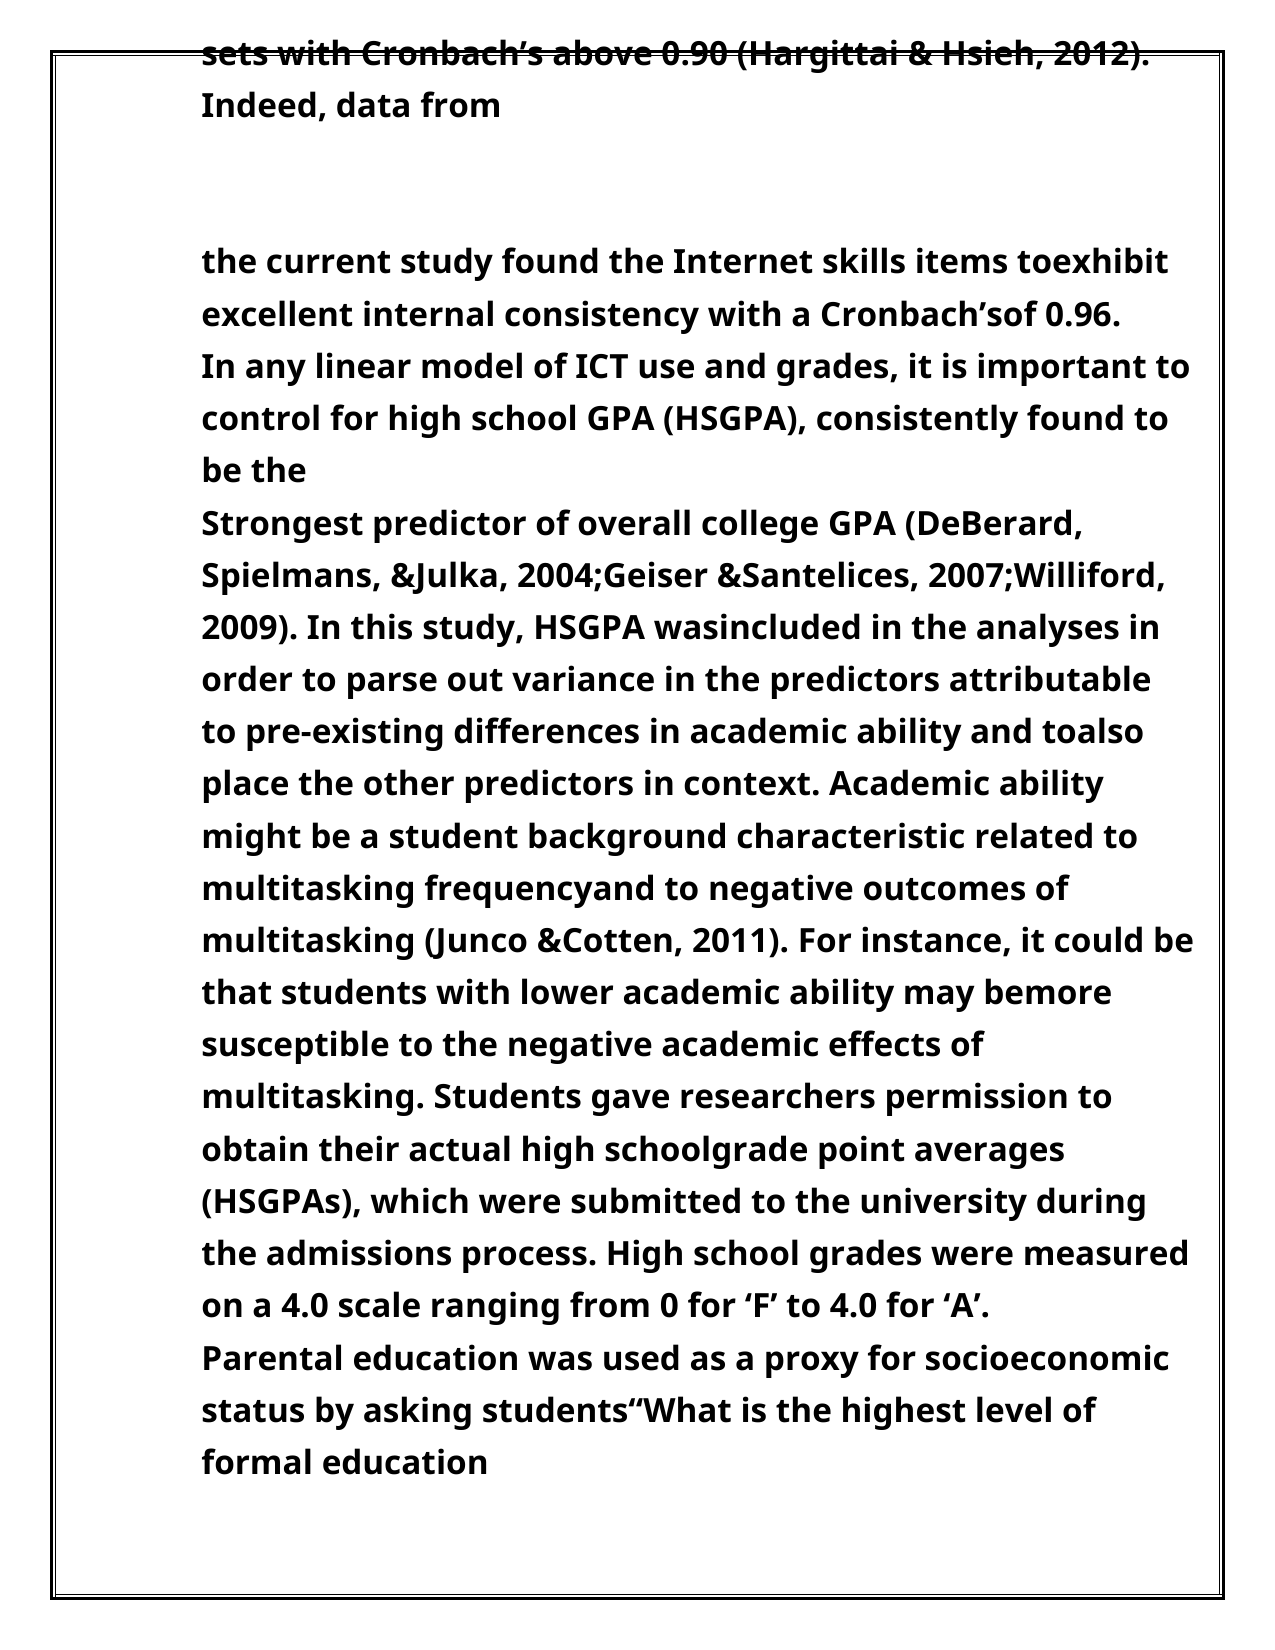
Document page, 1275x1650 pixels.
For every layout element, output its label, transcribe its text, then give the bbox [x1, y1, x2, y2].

list on a 4.0 scale ranging from 0 for ‘F’ to 4.0 for ‘A’. [201, 1282, 1196, 1327]
list Parental education was used as a proxy for socioeconomic status by asking students“What is the highest level of formal education [201, 1334, 1196, 1484]
list In any linear model of ICT use and grades, it is important to control for high school GPA (HSGPA), consistently found to be the [201, 343, 1196, 492]
list the current study found the Internet skills items toexhibit excellent internal consistency with a Cronbach’sof 0.96. [201, 238, 1196, 336]
list Strongest predictor of overall college GPA (DeBerard, Spielmans, &Julka, 2004;Geiser &Santelices, 2007;Williford, 2009). In this study, HSGPA wasincluded in the analyses in order to parse out variance in the predictors attributable to pre-existing differences in academic ability and toalso place the other predictors in context. Academic ability might be a student background characteristic related to multitasking frequencyand to negative outcomes of multitasking (Junco &Cotten, 2011). For instance, it could be that students with lower academic ability may bemore susceptible to the negative academic effects of multitasking. Students gave researchers permission to obtain their actual high schoolgrade point averages (HSGPAs), which were submitted to the university during the admissions process. High school grades were measured [201, 499, 1196, 1275]
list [201, 29, 1196, 50]
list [201, 56, 1196, 127]
